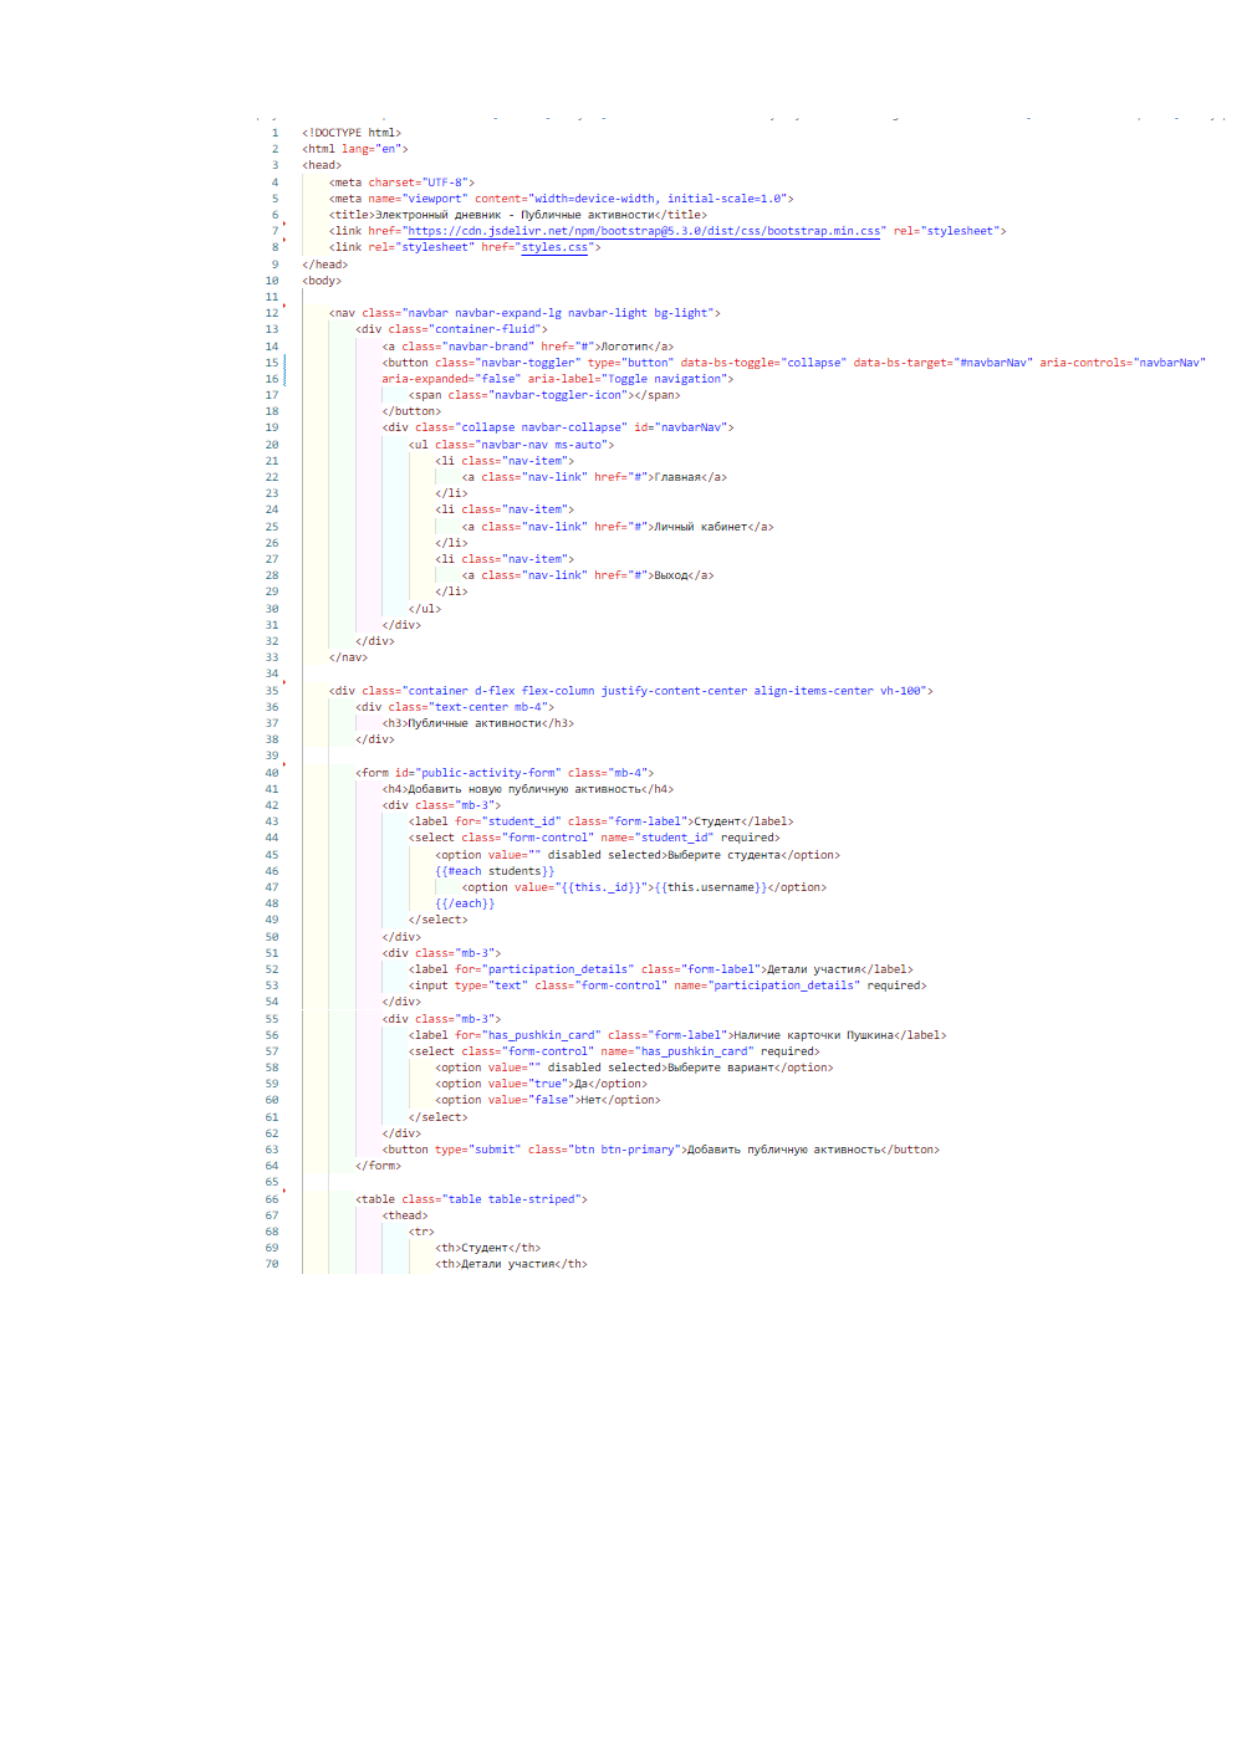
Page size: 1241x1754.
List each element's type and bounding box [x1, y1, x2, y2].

picture [251, 118, 1226, 1274]
